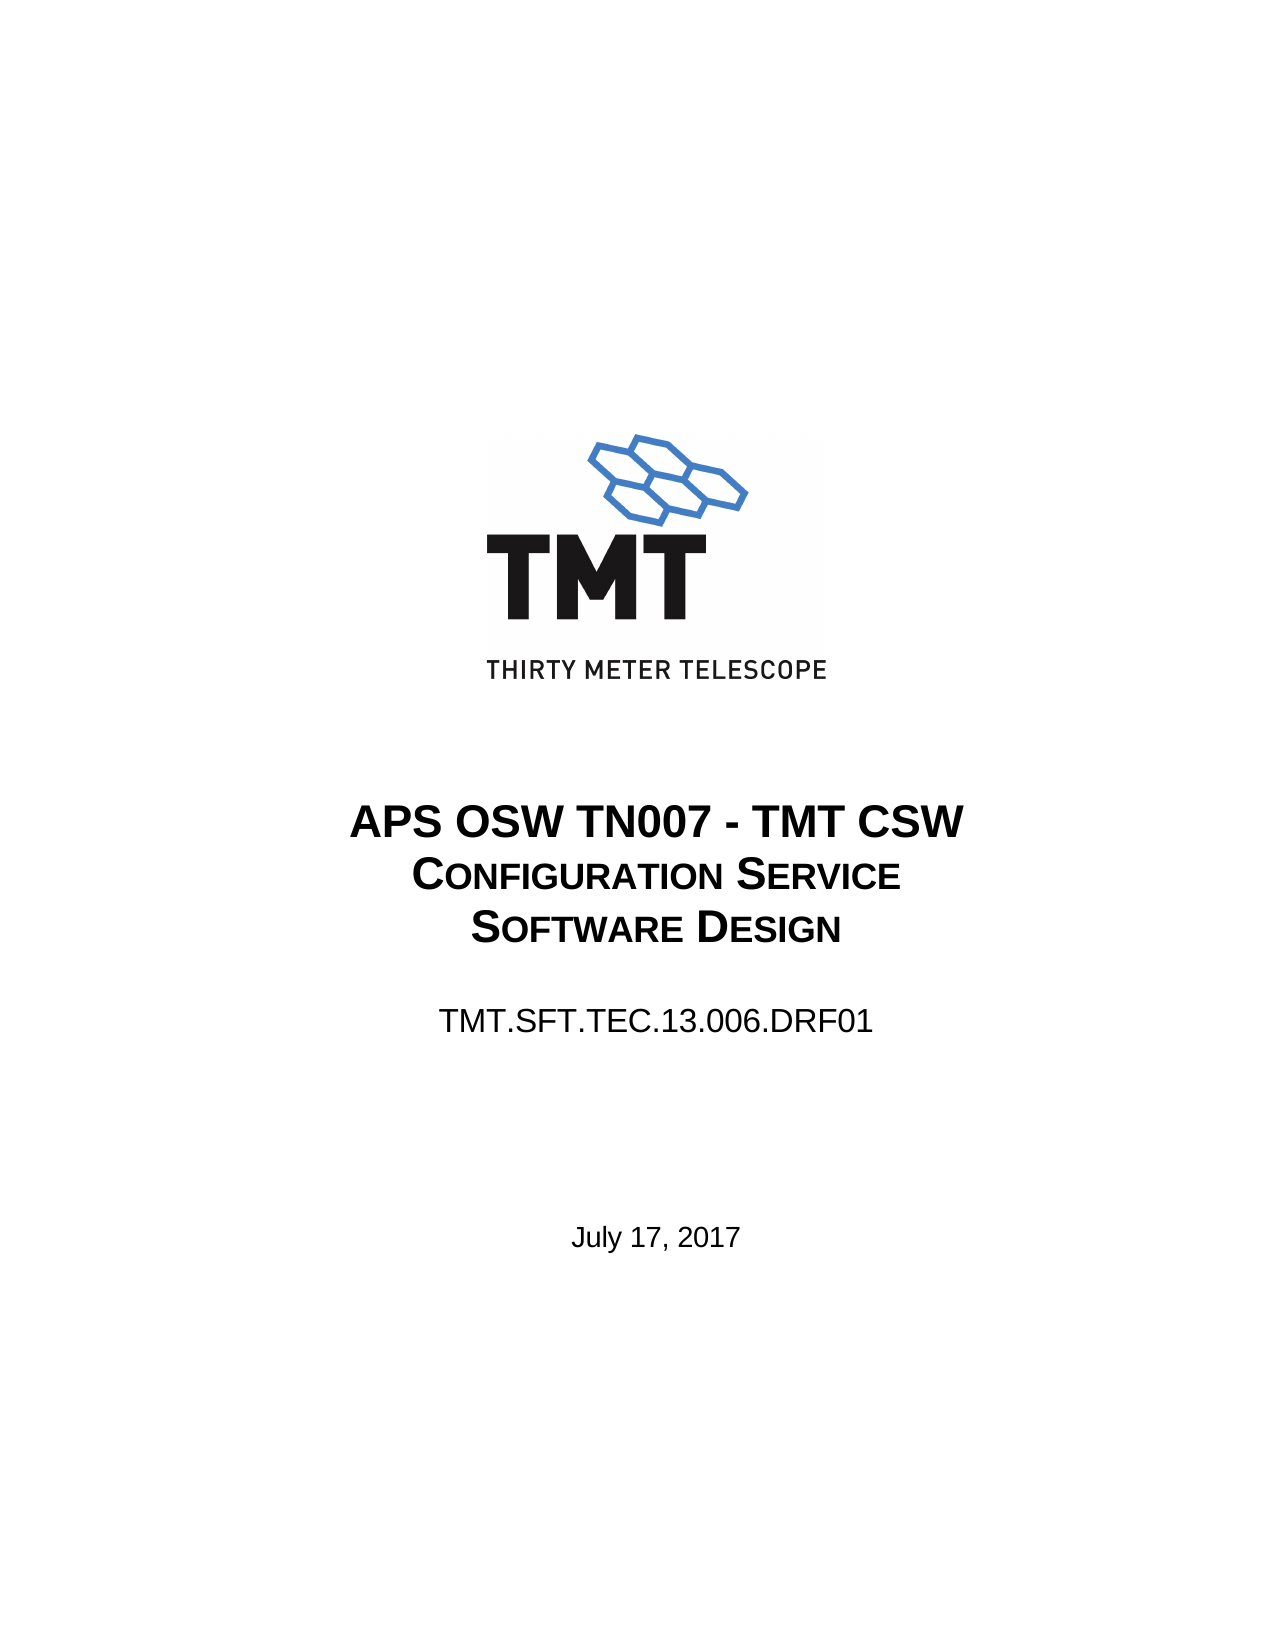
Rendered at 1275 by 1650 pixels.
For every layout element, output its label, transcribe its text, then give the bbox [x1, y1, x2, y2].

table_header APS TMT.CTR.TEC.17.013.DRF01 [259, 769, 1016, 1052]
picture [486, 434, 826, 679]
text July 12, 2017 [225, 1220, 1087, 1254]
